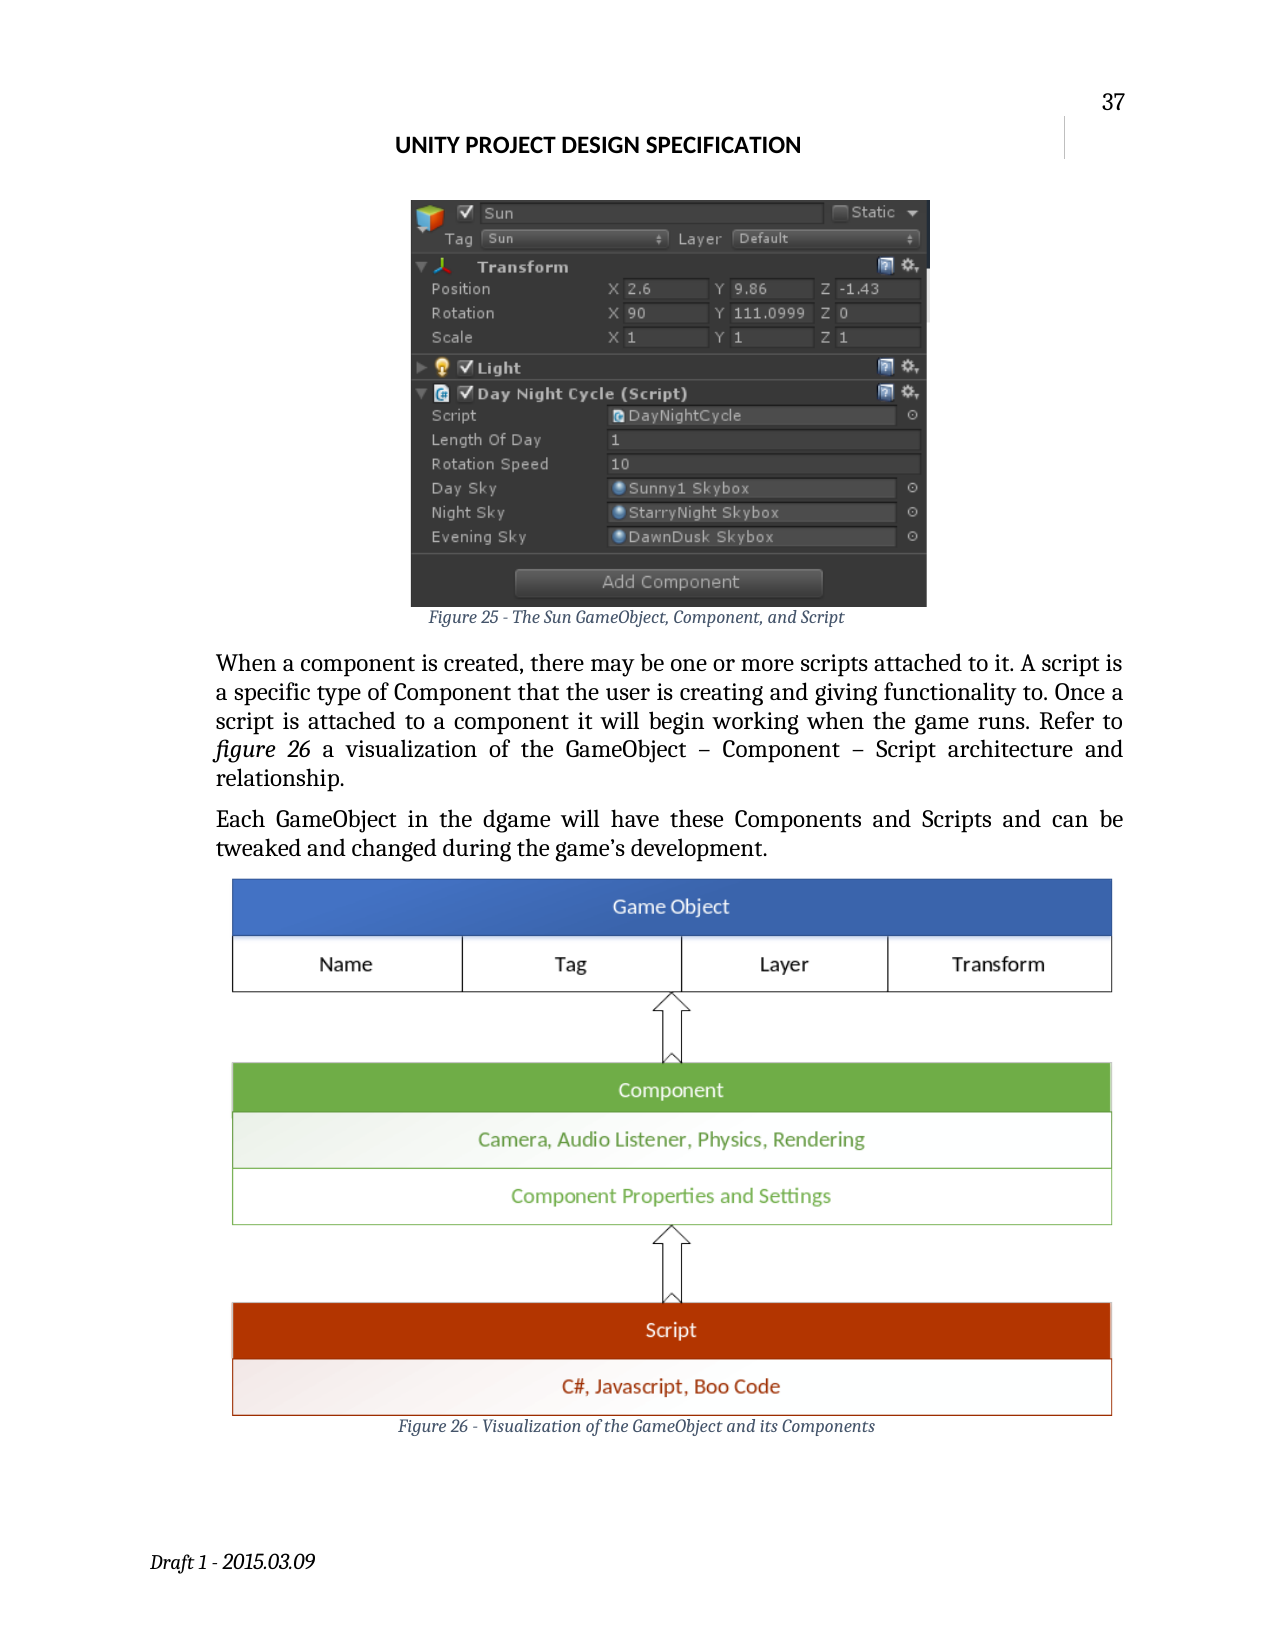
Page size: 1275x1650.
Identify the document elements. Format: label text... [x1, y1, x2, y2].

text Figure 26 - Visualization of the GameObject and its Components [150, 1416, 1125, 1438]
text When a component is created, there may be one or more scripts attached to it. A script is a specific type of Component that the user is creating and giving functionality to. Once a script is attached to a component it will begin working when the game runs. Refer to figure 26 a visualization of the GameObject – Component – Script architecture and relationship. [216, 649, 1125, 793]
text Each GameObject in the dgame will have these Components and Scripts and can be tweaked and changed during the game’s development. [216, 805, 1125, 863]
text Figure 25 - The Sun GameObject, Component, and Script [150, 607, 1125, 628]
picture [410, 200, 930, 607]
